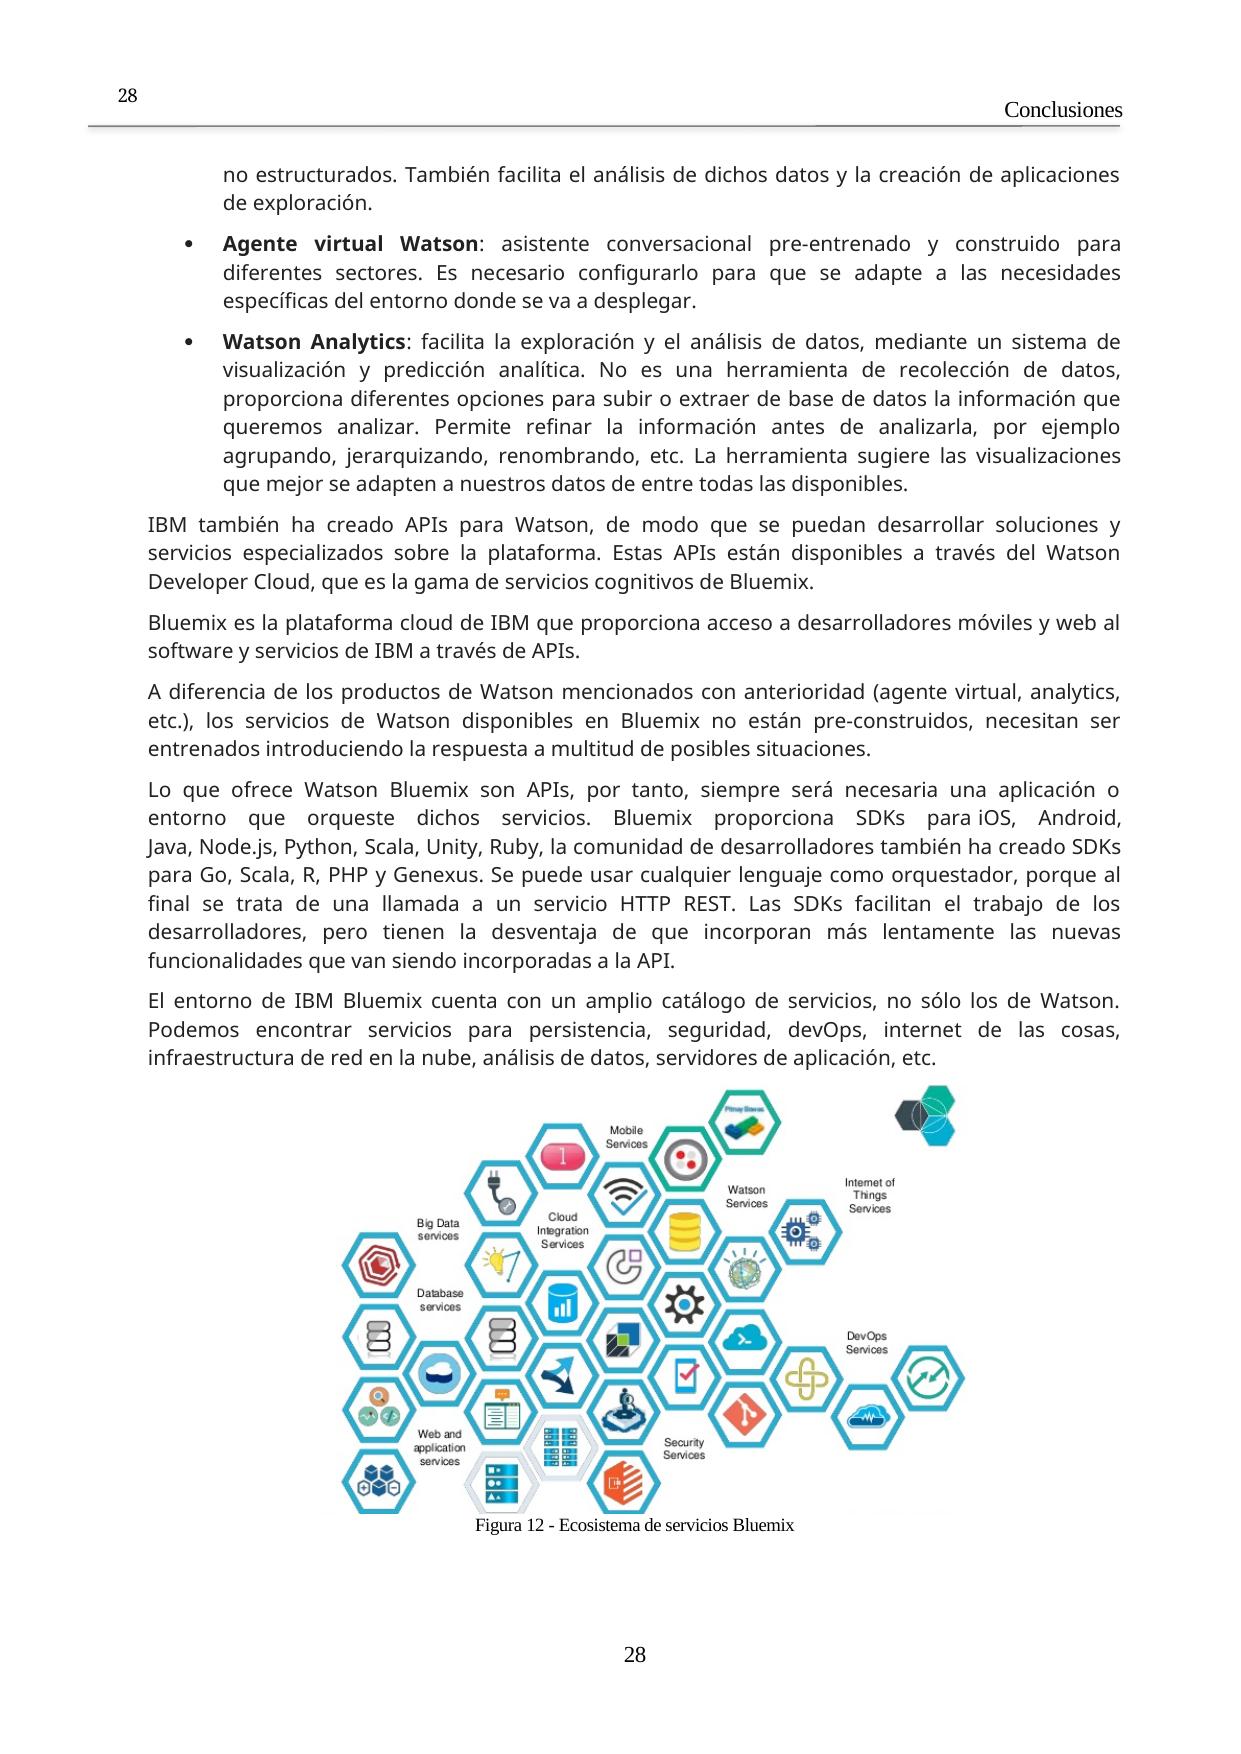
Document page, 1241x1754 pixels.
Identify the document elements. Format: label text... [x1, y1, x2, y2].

list Agente virtual Watson: asistente conversacional pre-entrenado y construido para diferentes sectores. Es necesario configurarlo para que se adapte a las necesidades específicas del entorno donde se va a desplegar. [185, 229, 1122, 314]
text El entorno de IBM Bluemix cuenta con un amplio catálogo de servicios, no sólo los de Watson. Podemos encontrar servicios para persistencia, seguridad, devOps, internet de las cosas, infraestructura de red en la nube, análisis de datos, servidores de aplicación, etc. [148, 987, 1122, 1072]
text IBM también ha creado APIs para Watson, de modo que se puedan desarrollar soluciones y servicios especializados sobre la plataforma. Estas APIs están disponibles a través del Watson Developer Cloud, que es la gama de servicios cognitivos de Bluemix. [148, 510, 1122, 595]
text A diferencia de los productos de Watson mencionados con anterioridad (agente virtual, analytics, etc.), los servicios de Watson disponibles en Bluemix no están pre-construidos, necesitan ser entrenados introduciendo la respuesta a multitud de posibles situaciones. [148, 677, 1122, 763]
list Watson Analytics: facilita la exploración y el análisis de datos, mediante un sistema de visualización y predicción analítica. No es una herramienta de recolección de datos, proporciona diferentes opciones para subir o extraer de base de datos la información que queremos analizar. Permite refinar la información antes de analizarla, por ejemplo agrupando, jerarquizando, renombrando, etc. La herramienta sugiere las visualizaciones que mejor se adapten a nuestros datos de entre todas las disponibles. [185, 327, 1122, 498]
text Bluemix es la plataforma cloud de IBM que proporciona acceso a desarrolladores móviles y web al software y servicios de IBM a través de APIs. [148, 608, 1122, 665]
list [185, 160, 1122, 217]
picture [302, 1084, 968, 1514]
text Lo que ofrece Watson Bluemix son APIs, por tanto, siempre será necesaria una aplicación o entorno que orqueste dichos servicios. Bluemix proporciona SDKs para iOS, Android, Java, Node.js, Python, Scala, Unity, Ruby, la comunidad de desarrolladores también ha creado SDKs para Go, Scala, R, PHP y Genexus. Se puede usar cualquier lenguaje como orquestador, porque al final se trata de una llamada a un servicio HTTP REST. Las SDKs facilitan el trabajo de los desarrolladores, pero tienen la desventaja de que incorporan más lentamente las nuevas funcionalidades que van siendo incorporadas a la API. [148, 775, 1122, 974]
